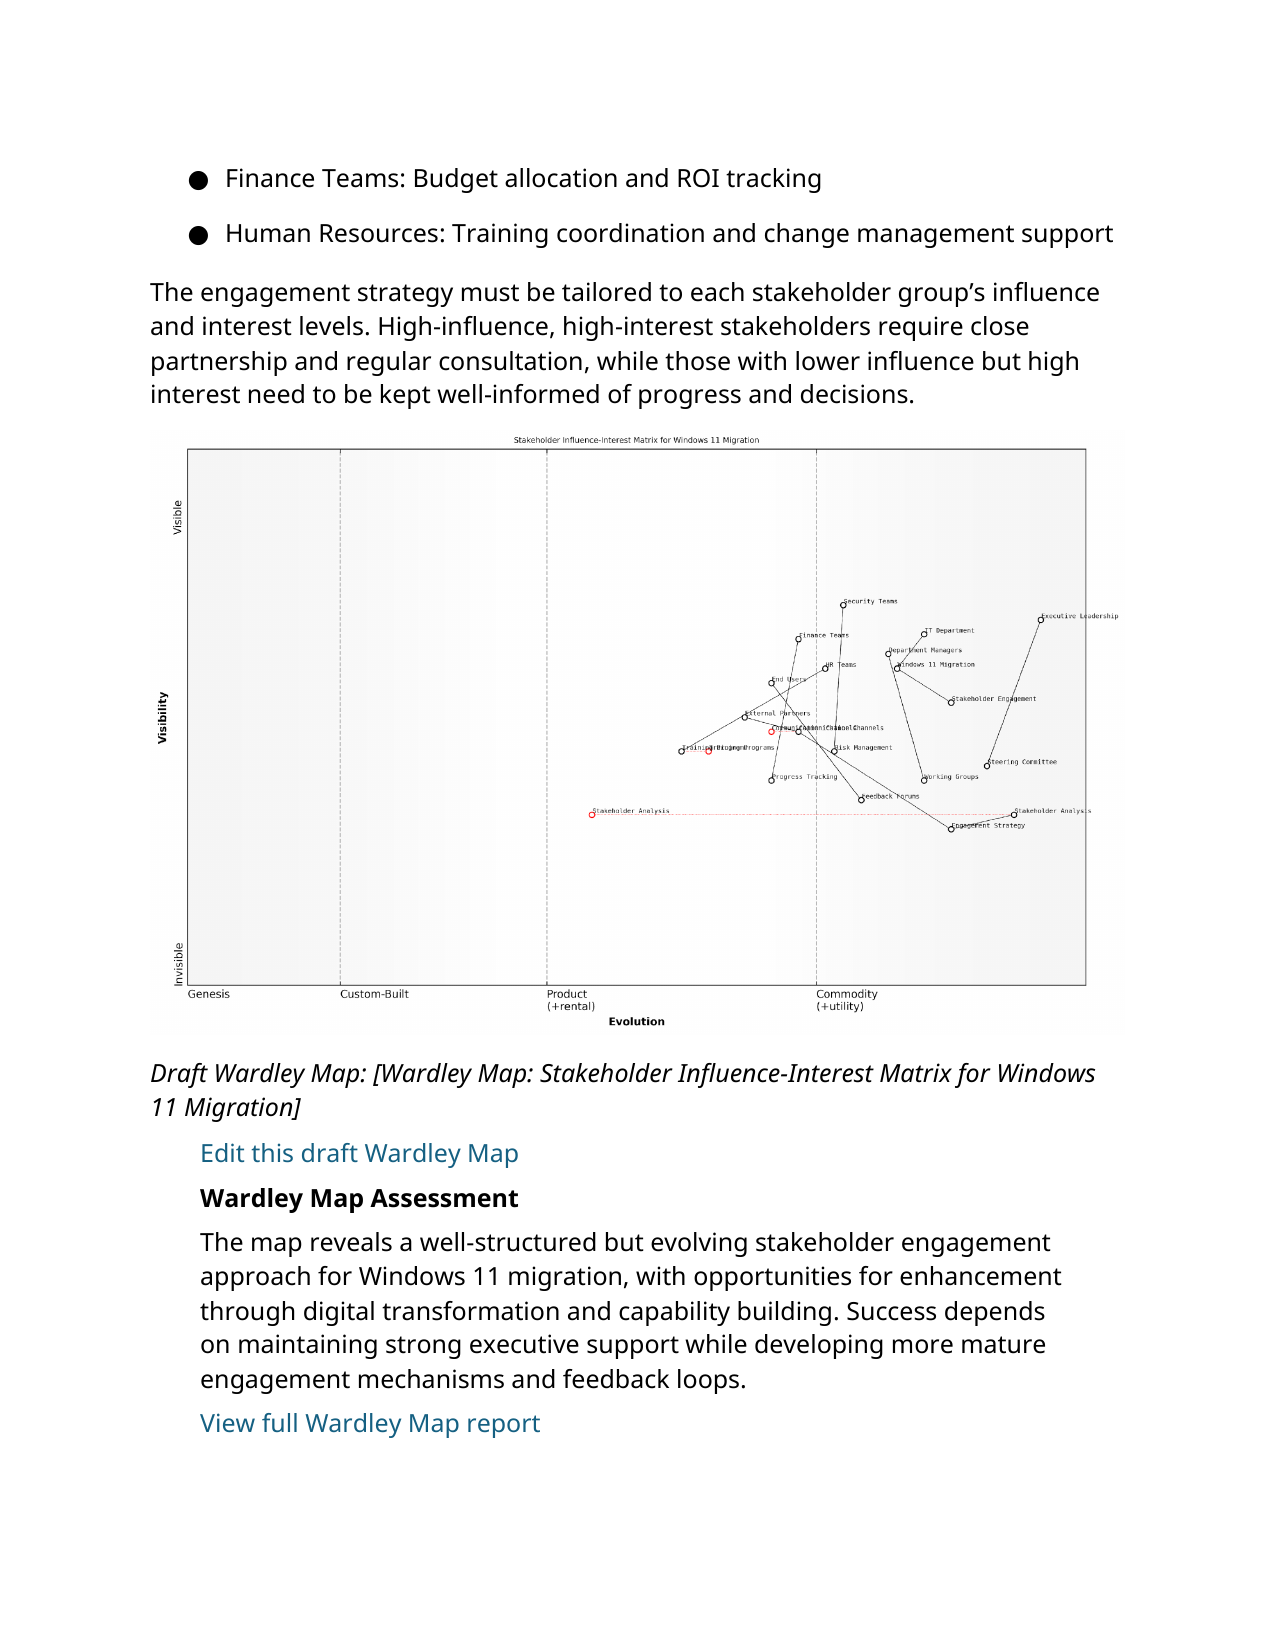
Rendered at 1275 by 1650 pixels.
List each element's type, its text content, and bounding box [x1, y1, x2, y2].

text Wardley Map Assessment [200, 1181, 1075, 1214]
list Finance Teams: Budget allocation and ROI tracking [187, 150, 1125, 201]
list Human Resources: Training coordination and change management support [187, 205, 1125, 256]
text The map reveals a well-structured but evolving stakeholder engagement approach for Windows 11 migration, with opportunities for enhancement through digital transformation and capability building. Success depends on maintaining strong executive support while developing more mature engagement mechanisms and feedback loops. [200, 1225, 1075, 1395]
picture [150, 430, 1125, 1035]
text View full Wardley Map report [200, 1406, 1075, 1440]
text Draft Wardley Map: [Wardley Map: Stakeholder Influence-Interest Matrix for Windows 11 Migration] [150, 1055, 1125, 1123]
text The engagement strategy must be tailored to each stakeholder group’s influence and interest levels. High-influence, high-interest stakeholders require close partnership and regular consultation, while those with lower influence but high interest need to be kept well-informed of progress and decisions. [150, 275, 1125, 411]
text Edit this draft Wardley Map [200, 1136, 1075, 1170]
